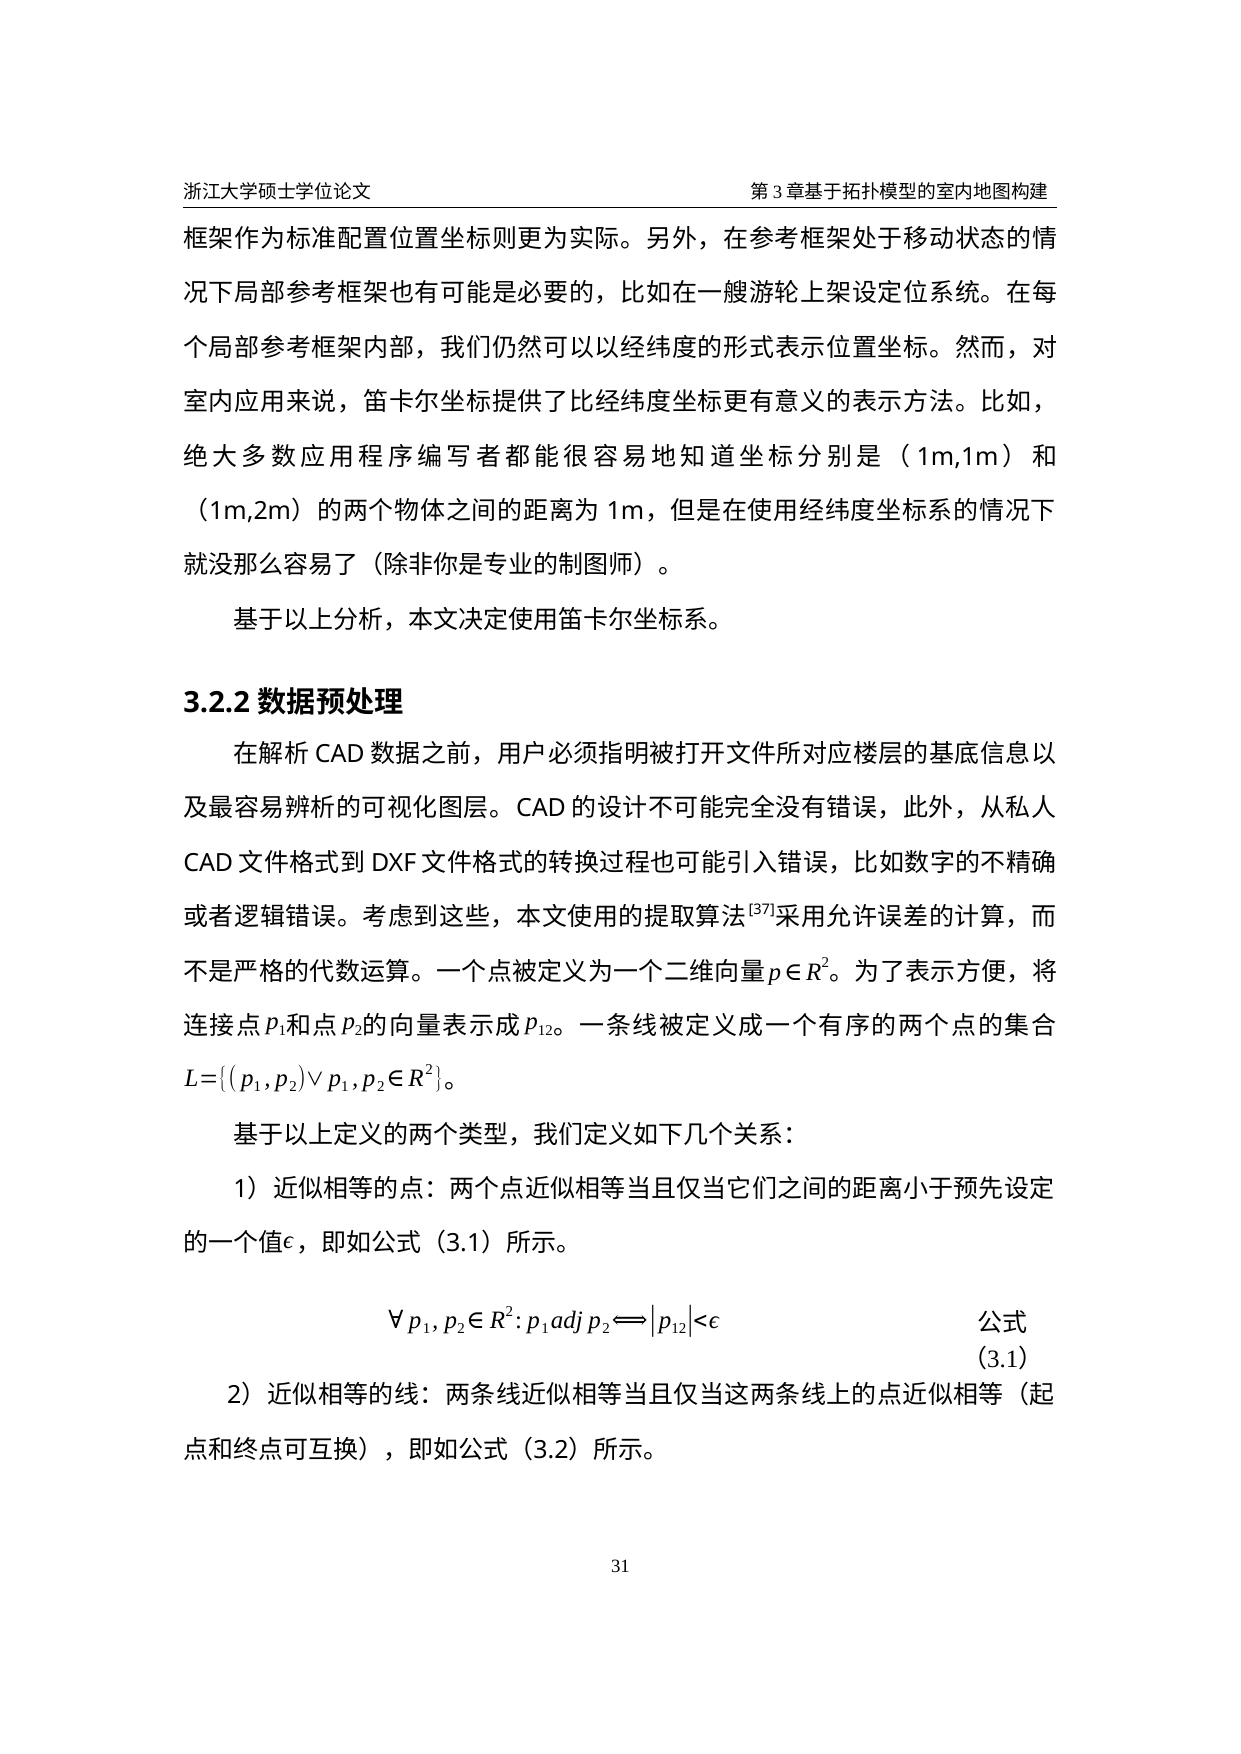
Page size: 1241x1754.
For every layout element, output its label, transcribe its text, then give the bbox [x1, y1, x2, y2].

text 在解析CAD数据之前，用户必须指明被打开文件所对应楼层的基底信息以及最容易辨析的可视化图层。CAD的设计不可能完全没有错误，此外，从私人CAD文件格式到DXF文件格式的转换过程也可能引入错误，比如数字的不精确或者逻辑错误。考虑到这些，本文使用的提取算法[37]采用允许误差的计算，而不是严格的代数运算。一个点被定义为一个二维向量。为了表示方便，将连接点和点的向量表示成。一条线被定义成一个有序的两个点的集合。 [183, 733, 1057, 1096]
table_header 公式（3.1） [936, 1277, 1068, 1375]
table_header [172, 1277, 936, 1375]
subtitle 数据预处理 [183, 678, 1057, 721]
text 基于以上分析，本文决定使用笛卡尔坐标系。 [183, 599, 1057, 635]
text 基于以上定义的两个类型，我们定义如下几个关系： [183, 1114, 1057, 1150]
text 2）近似相等的线：两条线近似相等当且仅当这两条线上的点近似相等（起点和终点可互换），即如公式（3.2）所示。 [183, 1375, 1057, 1465]
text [183, 218, 1057, 581]
text 1）近似相等的点：两个点近似相等当且仅当它们之间的距离小于预先设定的一个值，即如公式（3.1）所示。 [183, 1168, 1057, 1259]
